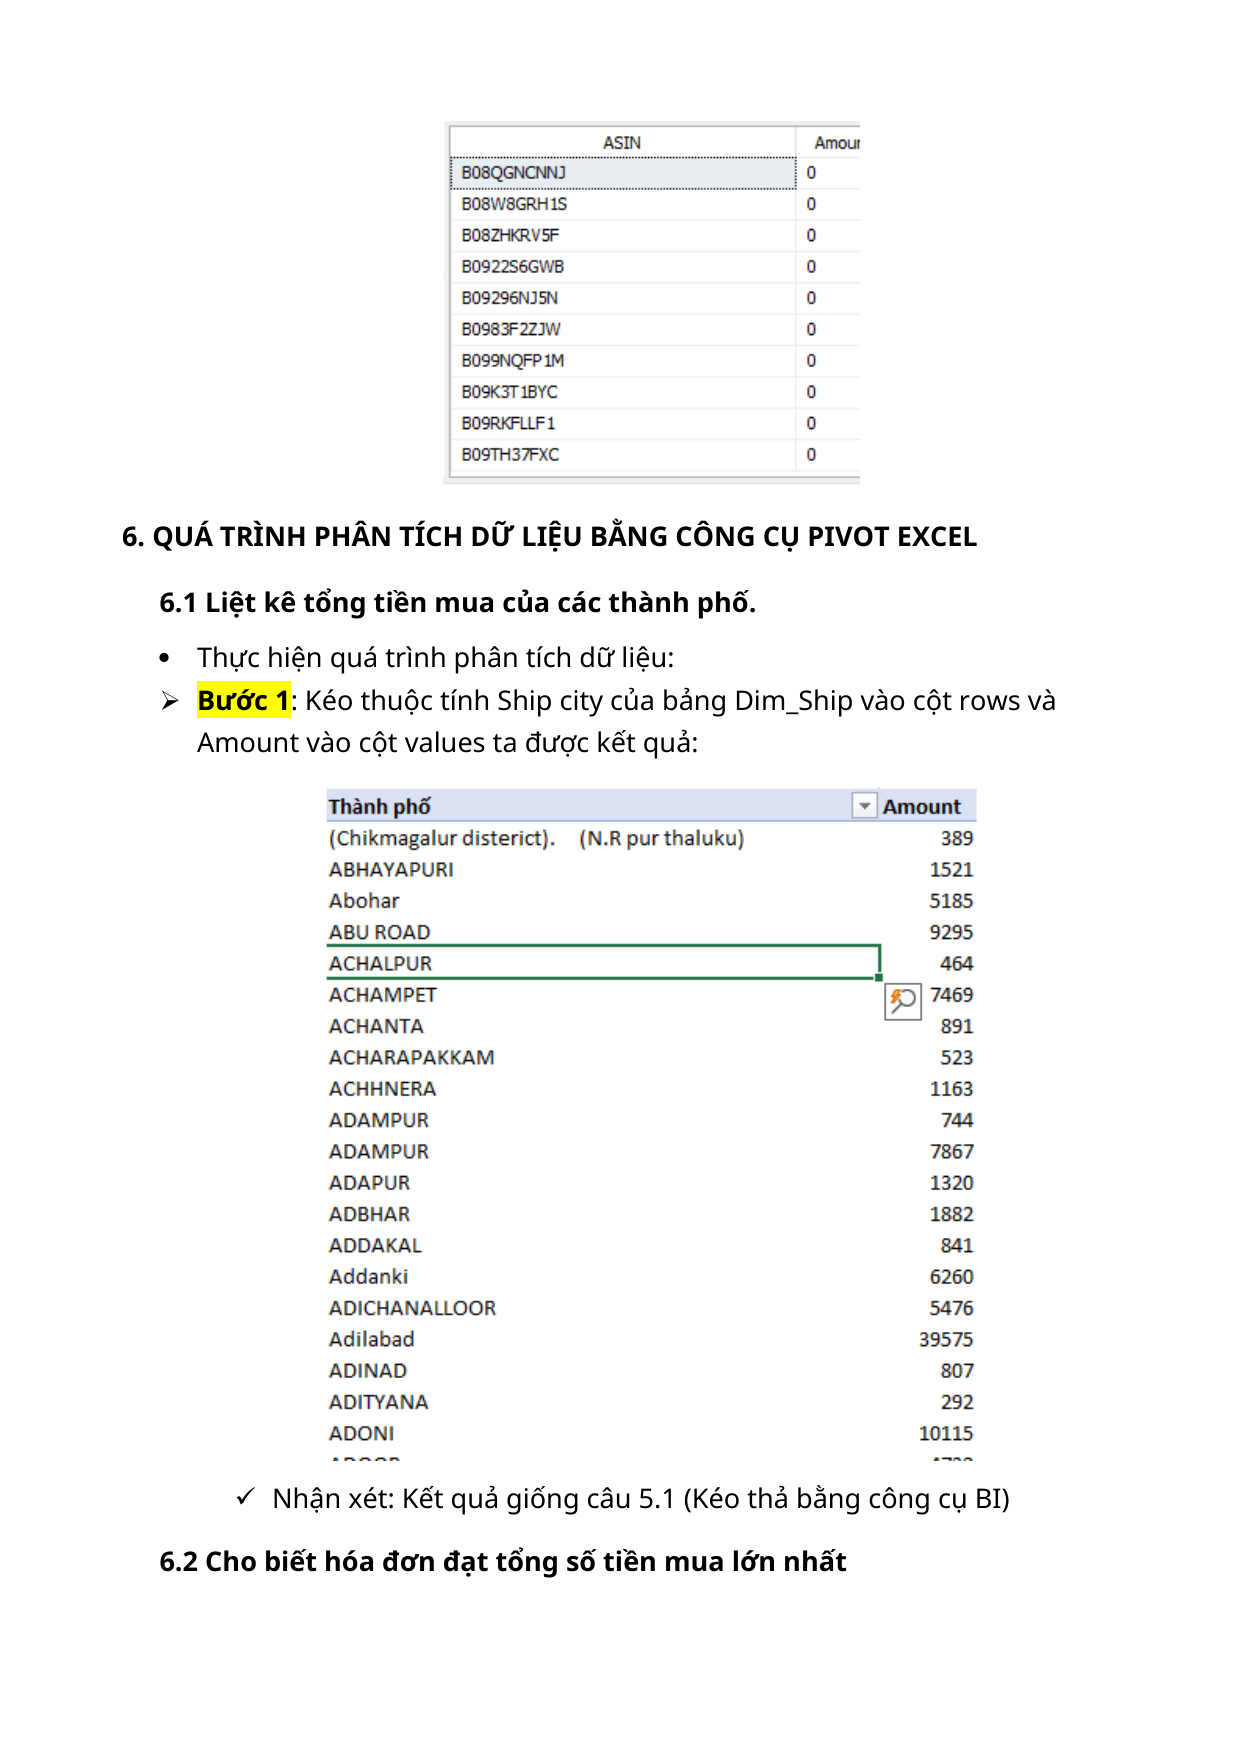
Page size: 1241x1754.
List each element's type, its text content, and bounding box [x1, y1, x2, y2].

picture [443, 121, 861, 486]
subtitle 6. QUÁ TRÌNH PHÂN TÍCH DỮ LIỆU BẰNG CÔNG CỤ PIVOT EXCEL [122, 518, 1144, 554]
list Nhận xét: Kết quả giống câu 5.1 (Kéo thả bằng công cụ BI) [234, 1479, 1144, 1516]
list Bước 1: Kéo thuộc tính Ship city của bảng Dim_Ship vào cột rows và Amount vào cột values ta được kết quả: [159, 681, 1144, 761]
picture [326, 787, 977, 1461]
subtitle 6.2 Cho biết hóa đơn đạt tổng số tiền mua lớn nhất [122, 1543, 1144, 1580]
subtitle 6.1 Liệt kê tổng tiền mua của các thành phố. [122, 584, 1144, 621]
list Thực hiện quá trình phân tích dữ liệu: [159, 639, 1144, 676]
